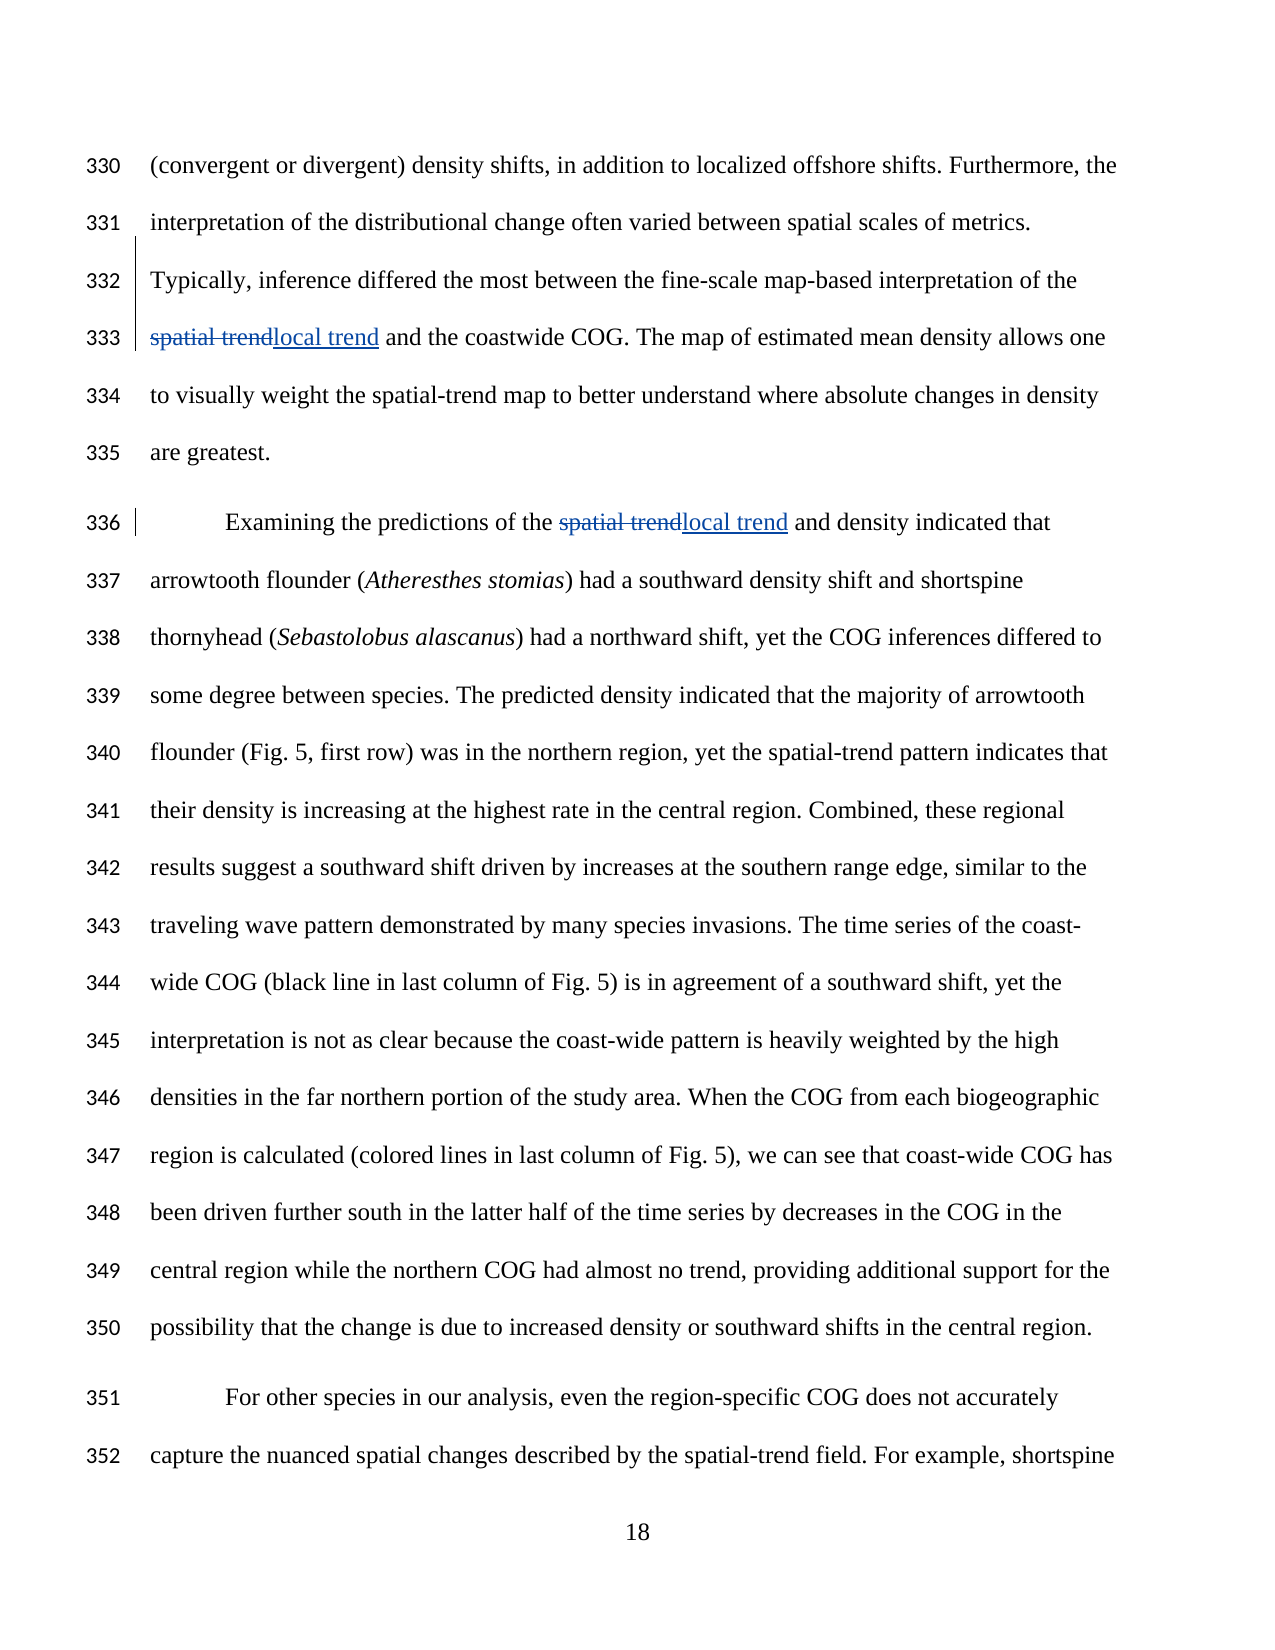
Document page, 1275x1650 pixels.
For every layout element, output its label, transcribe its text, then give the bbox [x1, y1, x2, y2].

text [150, 1382, 1125, 1469]
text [150, 150, 1125, 466]
text Examining the predictions of the and density indicated that arrowtooth flounder (Atheresthes stomias) had a southward density shift and shortspine thornyhead (Sebastolobus alascanus) had a northward shift, yet the COG inferences differed to some degree between species. The predicted density indicated that the majority of arrowtooth flounder (Fig. 5, first row) was in the northern region, yet the spatial-trend pattern indicates that their density is increasing at the highest rate in the central region. Combined, these regional results suggest a southward shift driven by increases at the southern range edge, similar to the traveling wave pattern demonstrated by many species invasions. The time series of the coast-wide COG (black line in last column of Fig. 5) is in agreement of a southward shift, yet the interpretation is not as clear because the coast-wide pattern is heavily weighted by the high densities in the far northern portion of the study area. When the COG from each biogeographic region is calculated (colored lines in last column of Fig. 5), we can see that coast-wide COG has been driven further south in the latter half of the time series by decreases in the COG in the central region while the northern COG had almost no trend, providing additional support for the possibility that the change is due to increased density or southward shifts in the central region. [150, 507, 1125, 1341]
